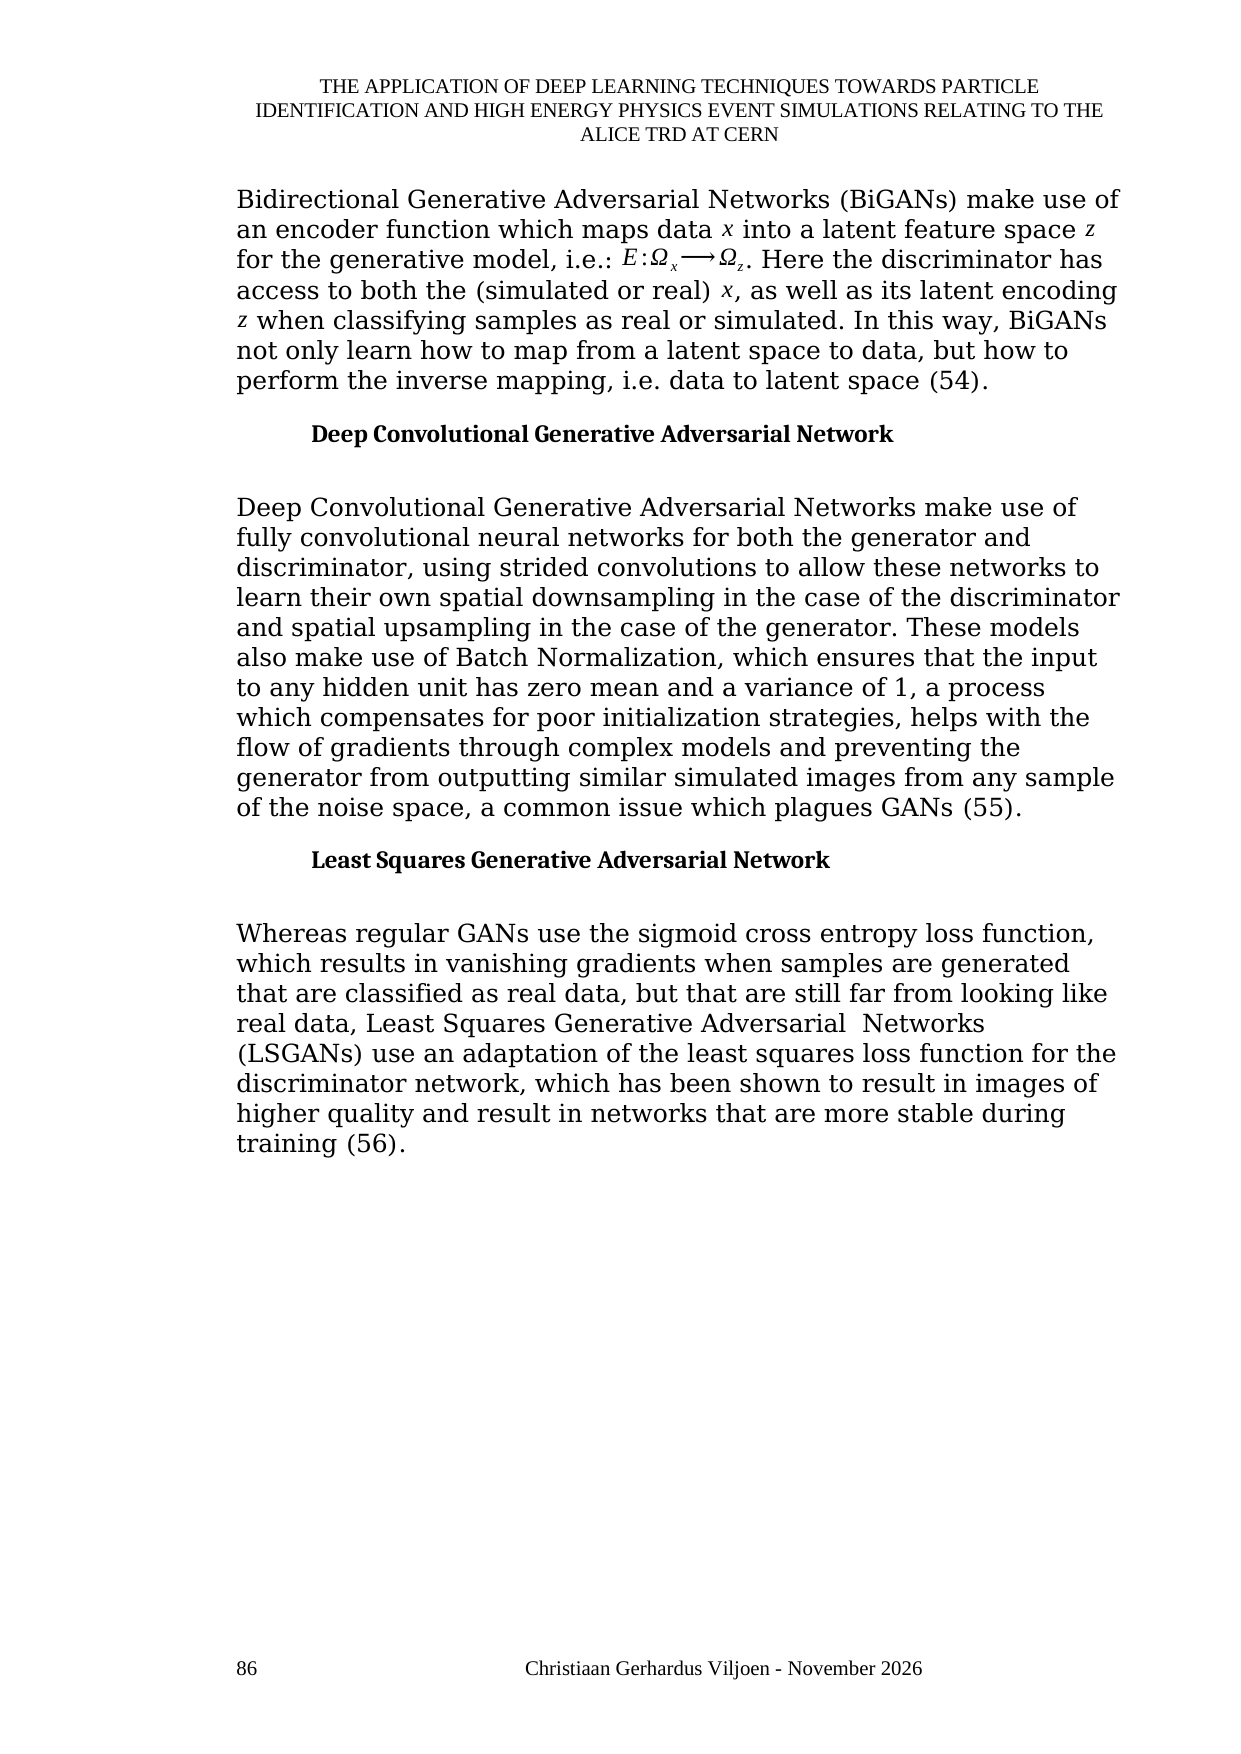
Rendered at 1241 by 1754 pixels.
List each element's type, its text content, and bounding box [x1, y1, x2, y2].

text Whereas regular GANs use the sigmoid cross entropy loss function, which results in vanishing gradients when samples are generated that are classified as real data, but that are still far from looking like real data, Least Squares Generative Adversarial Networks (LSGANs) use an adaptation of the least squares loss function for the discriminator network, which has been shown to result in images of higher quality and result in networks that are more stable during training . [236, 917, 1122, 1157]
subtitle Deep Convolutional Generative Adversarial Network [311, 420, 1122, 449]
subtitle Least Squares Generative Adversarial Network [311, 846, 1122, 875]
text Deep Convolutional Generative Adversarial Networks make use of fully convolutional neural networks for both the generator and discriminator, using strided convolutions to allow these networks to learn their own spatial downsampling in the case of the discriminator and spatial upsampling in the case of the generator. These models also make use of Batch Normalization, which ensures that the input to any hidden unit has zero mean and a variance of 1, a process which compensates for poor initialization strategies, helps with the flow of gradients through complex models and preventing the generator from outputting similar simulated images from any sample of the noise space, a common issue which plagues GANs . [236, 491, 1122, 821]
text Bidirectional Generative Adversarial Networks (BiGANs) make use of an encoder function which maps data into a latent feature space for the generative model, i.e.: . Here the discriminator has access to both the (simulated or real) , as well as its latent encoding when classifying samples as real or simulated. In this way, BiGANs not only learn how to map from a latent space to data, but how to perform the inverse mapping, i.e. data to latent space . [236, 183, 1122, 395]
